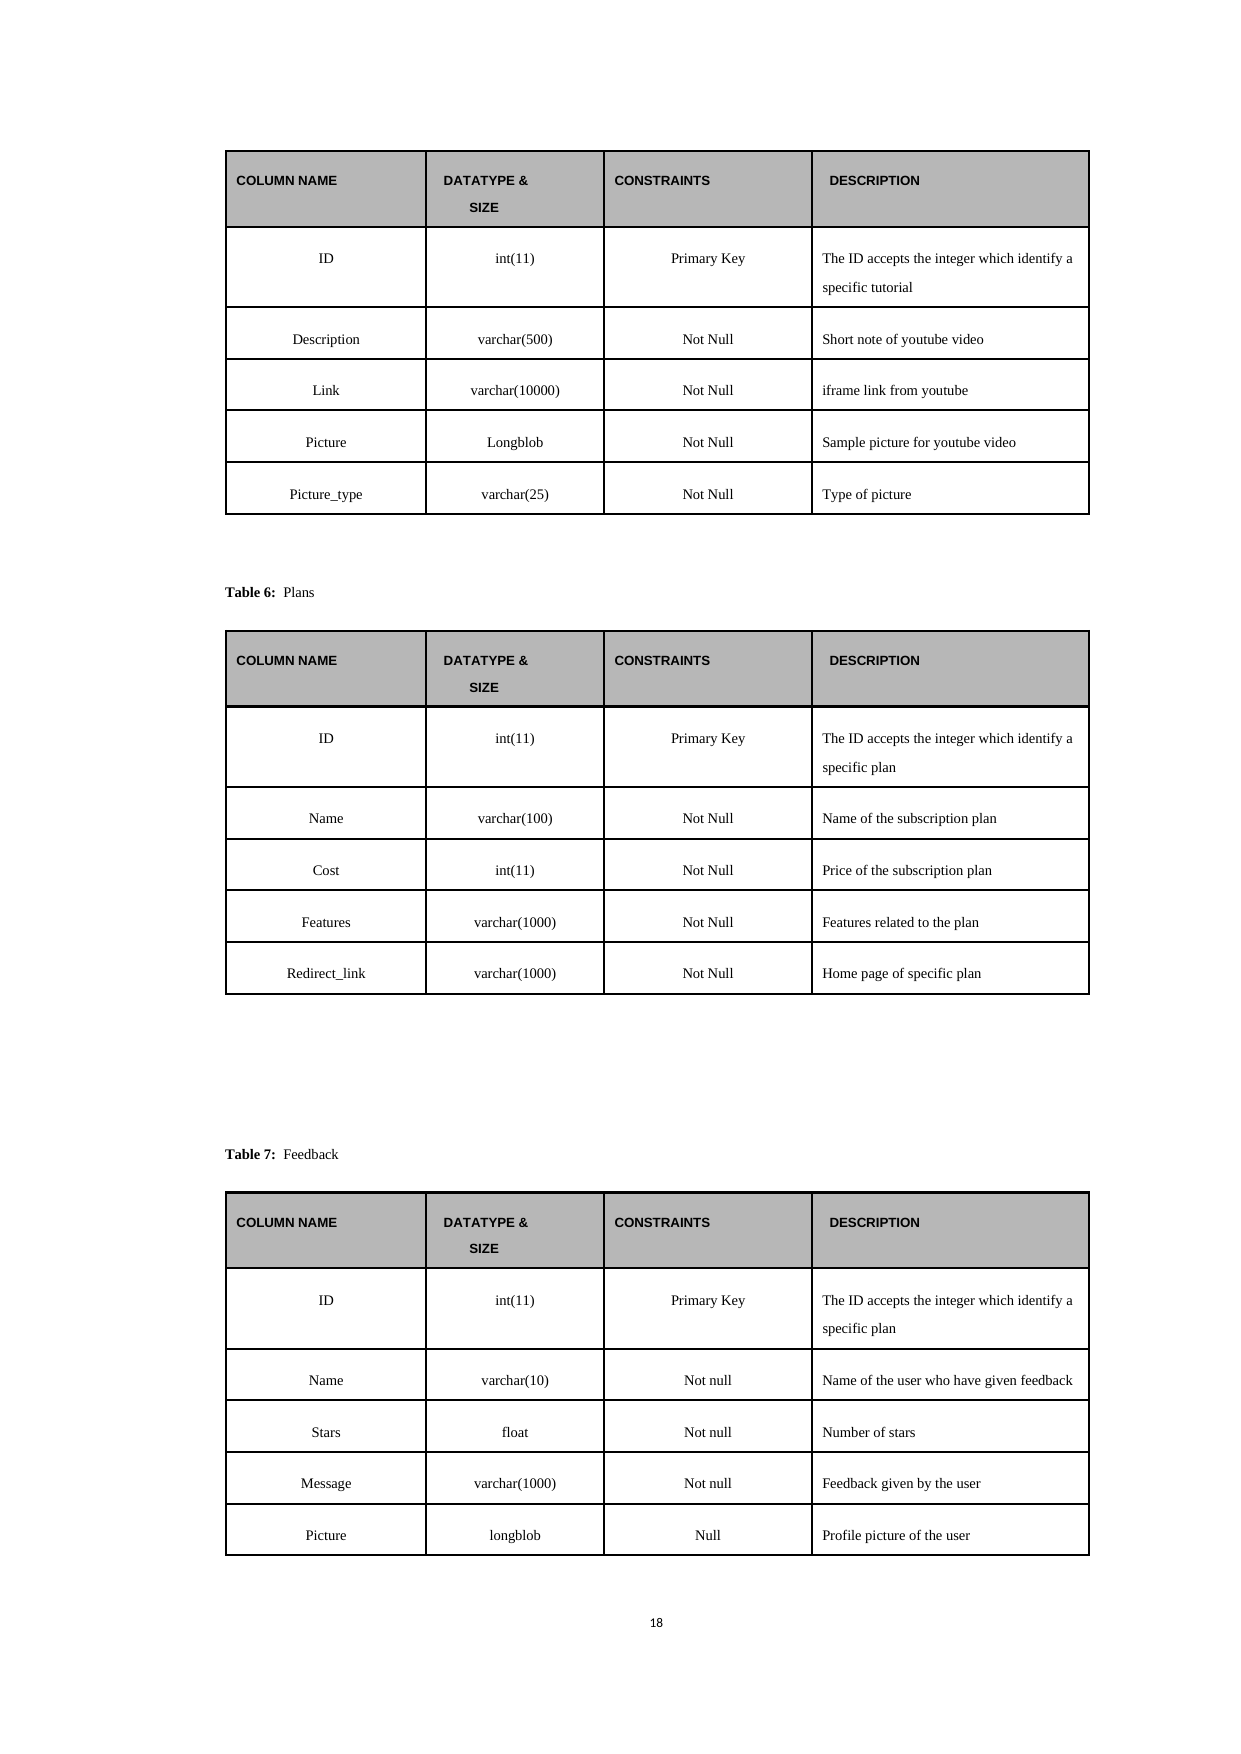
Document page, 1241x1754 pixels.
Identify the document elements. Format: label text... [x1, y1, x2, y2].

table_cell Not null [605, 1401, 811, 1451]
table_cell Not Null [605, 463, 811, 513]
table_cell Message [227, 1453, 425, 1502]
table_cell Redirect_link [227, 943, 425, 992]
table_cell Primary Key [605, 228, 811, 306]
table_header COLUMN NAME [227, 1194, 425, 1267]
table_cell Not null [605, 1453, 811, 1502]
table_cell Name [227, 788, 425, 837]
table_cell Picture [227, 411, 425, 461]
table_cell Profile picture of the user [813, 1505, 1088, 1554]
table_cell Not Null [605, 840, 811, 889]
table_cell longblob [427, 1505, 603, 1554]
table_cell Name [227, 1350, 425, 1399]
table_cell The ID accepts the integer which identify a specific tutorial [813, 228, 1088, 306]
table_cell Name of the user who have given feedback [813, 1350, 1088, 1399]
table_cell Name of the subscription plan [813, 788, 1088, 837]
table_cell Price of the subscription plan [813, 840, 1088, 889]
table_cell Not Null [605, 788, 811, 837]
table_header CONSTRAINTS [605, 152, 811, 226]
table_header DATATYPE & SIZE [427, 152, 603, 226]
table_cell The ID accepts the integer which identify a specific plan [813, 708, 1088, 786]
table_cell varchar(25) [427, 463, 603, 513]
table_cell varchar(10) [427, 1350, 603, 1399]
table_header DATATYPE & SIZE [427, 1194, 603, 1267]
table_cell varchar(500) [427, 308, 603, 358]
table_cell ID [227, 708, 425, 786]
table_cell float [427, 1401, 603, 1451]
table_cell Not Null [605, 943, 811, 992]
table_cell int(11) [427, 840, 603, 889]
table_cell Picture [227, 1505, 425, 1554]
table_cell Longblob [427, 411, 603, 461]
table_cell varchar(100) [427, 788, 603, 837]
table_cell Feedback given by the user [813, 1453, 1088, 1502]
text Table 6: Plans [225, 572, 1087, 601]
table_cell Sample picture for youtube video [813, 411, 1088, 461]
table_cell Not Null [605, 308, 811, 358]
table_cell ID [227, 228, 425, 306]
table_cell Home page of specific plan [813, 943, 1088, 992]
table_header DESCRIPTION [813, 632, 1088, 705]
table_cell Null [605, 1505, 811, 1554]
table_cell Features related to the plan [813, 891, 1088, 941]
table_cell The ID accepts the integer which identify a specific plan [813, 1269, 1088, 1347]
table_cell Primary Key [605, 1269, 811, 1347]
table_cell ID [227, 1269, 425, 1347]
table_cell Picture_type [227, 463, 425, 513]
table_cell Primary Key [605, 708, 811, 786]
table_cell varchar(1000) [427, 891, 603, 941]
table_header DATATYPE & SIZE [427, 632, 603, 705]
table_header DESCRIPTION [813, 152, 1088, 226]
table_cell iframe link from youtube [813, 360, 1088, 409]
table_header COLUMN NAME [227, 152, 425, 226]
table_cell Not null [605, 1350, 811, 1399]
table_cell Cost [227, 840, 425, 889]
table_cell varchar(1000) [427, 943, 603, 992]
text Table 7: Feedback [225, 1134, 1087, 1163]
table_cell int(11) [427, 708, 603, 786]
table_cell Not Null [605, 360, 811, 409]
table_cell Not Null [605, 411, 811, 461]
table_cell varchar(1000) [427, 1453, 603, 1502]
table_cell Stars [227, 1401, 425, 1451]
table_cell Number of stars [813, 1401, 1088, 1451]
table_cell Not Null [605, 891, 811, 941]
table_cell int(11) [427, 228, 603, 306]
table_cell Description [227, 308, 425, 358]
table_cell Features [227, 891, 425, 941]
table_cell varchar(10000) [427, 360, 603, 409]
table_cell Short note of youtube video [813, 308, 1088, 358]
table_cell Link [227, 360, 425, 409]
table_header DESCRIPTION [813, 1194, 1088, 1267]
table_cell Type of picture [813, 463, 1088, 513]
table_cell int(11) [427, 1269, 603, 1347]
table_header COLUMN NAME [227, 632, 425, 705]
table_header CONSTRAINTS [605, 1194, 811, 1267]
table_header CONSTRAINTS [605, 632, 811, 705]
